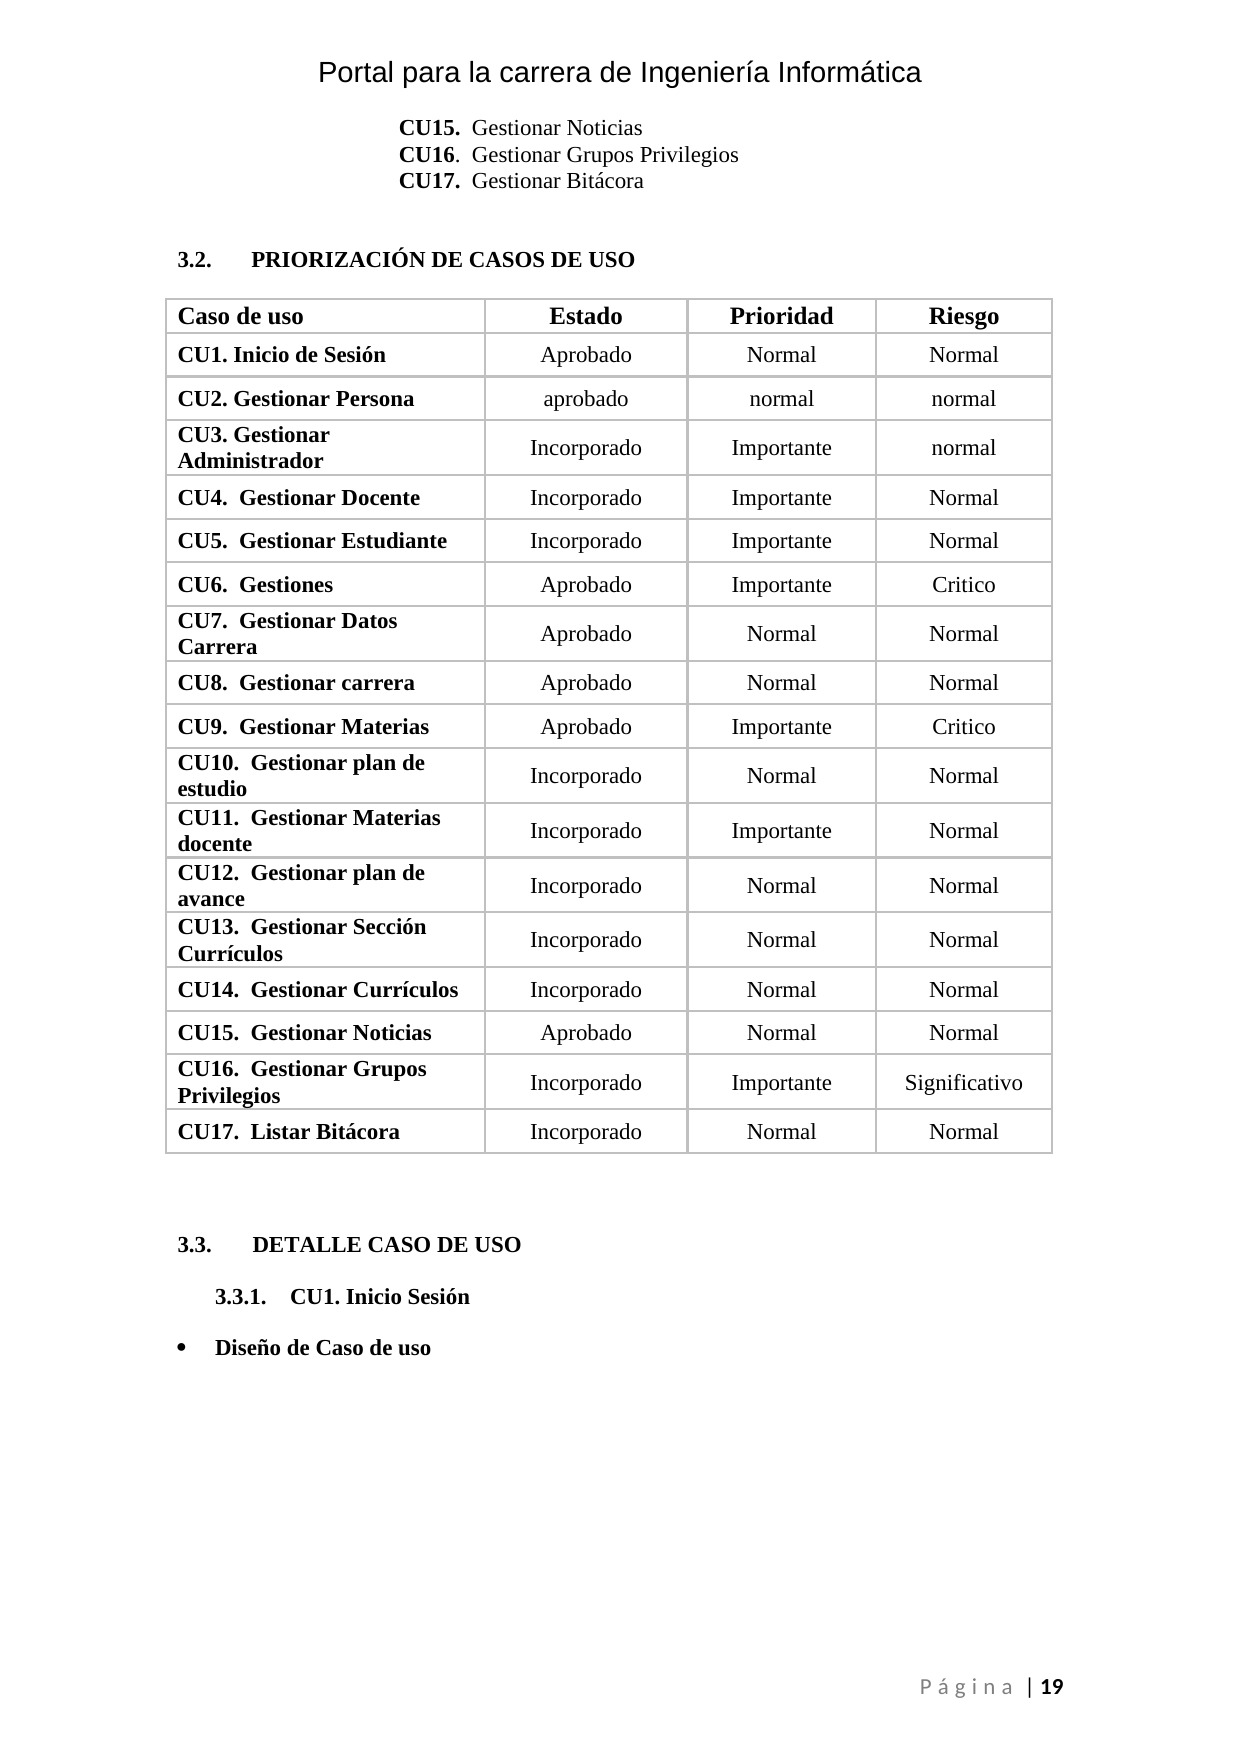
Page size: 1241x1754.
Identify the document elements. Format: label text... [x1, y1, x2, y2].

table_cell Normal [689, 968, 875, 1010]
table_cell Importante [689, 804, 875, 856]
table_cell CU13. Gestionar Sección Currículos [167, 913, 484, 966]
table_cell Normal [877, 968, 1051, 1010]
table_cell Incorporado [486, 859, 686, 911]
table_header Estado [486, 300, 686, 332]
table_cell CU16. Gestionar Grupos Privilegios [167, 1055, 484, 1108]
table_cell aprobado [486, 378, 686, 419]
table_cell Normal [877, 804, 1051, 856]
subtitle Priorización de Casos de Uso [177, 246, 1063, 273]
table_cell Normal [877, 662, 1051, 703]
table_cell Incorporado [486, 804, 686, 856]
list Diseño de Caso de uso [177, 1334, 1063, 1361]
table_cell Normal [689, 1110, 875, 1152]
table_cell CU4. Gestionar Docente [167, 476, 484, 517]
table_cell Normal [689, 1012, 875, 1053]
table_cell CU7. Gestionar Datos Carrera [167, 607, 484, 659]
table_cell Importante [689, 476, 875, 517]
table_cell CU17. Listar Bitácora [167, 1110, 484, 1152]
table_cell CU11. Gestionar Materias docente [167, 804, 484, 856]
table_cell Incorporado [486, 476, 686, 517]
table_cell Normal [689, 607, 875, 659]
text CU16. Gestionar Grupos Privilegios [398, 141, 1063, 167]
table_cell Aprobado [486, 662, 686, 703]
table_cell Normal [689, 913, 875, 966]
table_header Riesgo [877, 300, 1051, 332]
table_cell Incorporado [486, 520, 686, 561]
table_cell Normal [689, 859, 875, 911]
table_cell Importante [689, 421, 875, 474]
table_cell normal [877, 421, 1051, 474]
table_cell Importante [689, 705, 875, 747]
table_cell Critico [877, 563, 1051, 605]
table_cell Importante [689, 1055, 875, 1108]
table_cell CU3. Gestionar Administrador [167, 421, 484, 474]
table_cell CU8. Gestionar carrera [167, 662, 484, 703]
table_cell Incorporado [486, 749, 686, 802]
table_cell Normal [877, 913, 1051, 966]
table_cell Normal [877, 476, 1051, 517]
table_cell Normal [877, 859, 1051, 911]
table_cell Normal [877, 334, 1051, 375]
subtitle CU1. Inicio Sesión [215, 1283, 1063, 1309]
table_cell Critico [877, 705, 1051, 747]
table_cell Normal [877, 749, 1051, 802]
table_header Prioridad [689, 300, 875, 332]
table_cell Incorporado [486, 968, 686, 1010]
table_cell Aprobado [486, 705, 686, 747]
table_cell Importante [689, 563, 875, 605]
table_cell Aprobado [486, 607, 686, 659]
subtitle Detalle Caso de Uso [177, 1232, 1063, 1258]
table_cell CU5. Gestionar Estudiante [167, 520, 484, 561]
text CU15. Gestionar Noticias [398, 114, 1063, 141]
table_cell CU2. Gestionar Persona [167, 378, 484, 419]
table_cell Aprobado [486, 334, 686, 375]
table_cell Normal [877, 520, 1051, 561]
table_cell CU12. Gestionar plan de avance [167, 859, 484, 911]
table_cell Normal [689, 749, 875, 802]
table_cell Incorporado [486, 1110, 686, 1152]
table_cell normal [877, 378, 1051, 419]
table_cell CU14. Gestionar Currículos [167, 968, 484, 1010]
table_cell Incorporado [486, 913, 686, 966]
table_cell normal [689, 378, 875, 419]
table_cell Normal [877, 1110, 1051, 1152]
table_cell Normal [689, 662, 875, 703]
table_header Caso de uso [167, 300, 484, 332]
text CU17. Gestionar Bitácora [398, 167, 1063, 193]
table_cell CU1. Inicio de Sesión [167, 334, 484, 375]
table_cell Aprobado [486, 1012, 686, 1053]
table_cell Normal [877, 607, 1051, 659]
table_cell Aprobado [486, 563, 686, 605]
table_cell Normal [877, 1012, 1051, 1053]
table_cell CU15. Gestionar Noticias [167, 1012, 484, 1053]
table_cell Importante [689, 520, 875, 561]
table_cell Normal [689, 334, 875, 375]
table_cell Significativo [877, 1055, 1051, 1108]
table_cell Incorporado [486, 1055, 686, 1108]
table_cell CU10. Gestionar plan de estudio [167, 749, 484, 802]
table_cell CU9. Gestionar Materias [167, 705, 484, 747]
table_cell Incorporado [486, 421, 686, 474]
table_cell CU6. Gestiones [167, 563, 484, 605]
